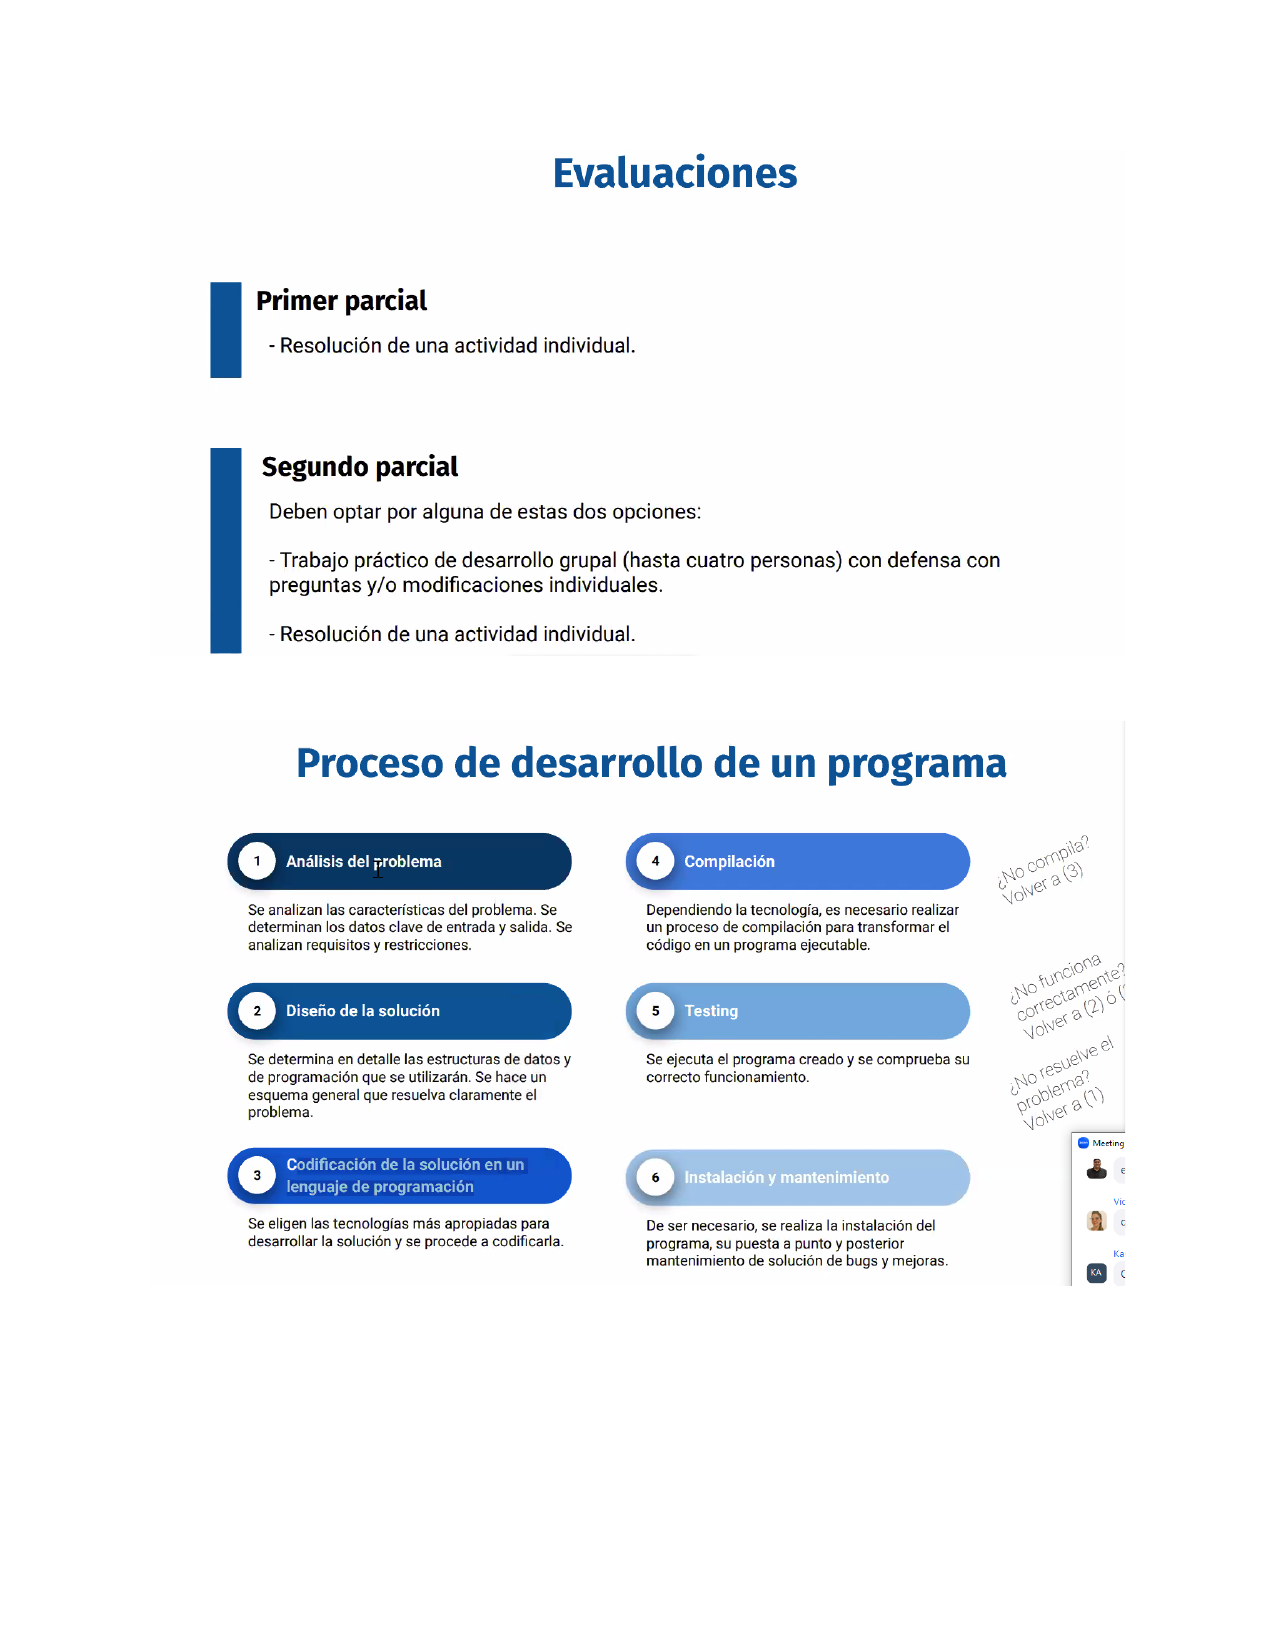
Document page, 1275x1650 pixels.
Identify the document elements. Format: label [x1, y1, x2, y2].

picture [150, 721, 1125, 1286]
picture [150, 150, 1125, 656]
